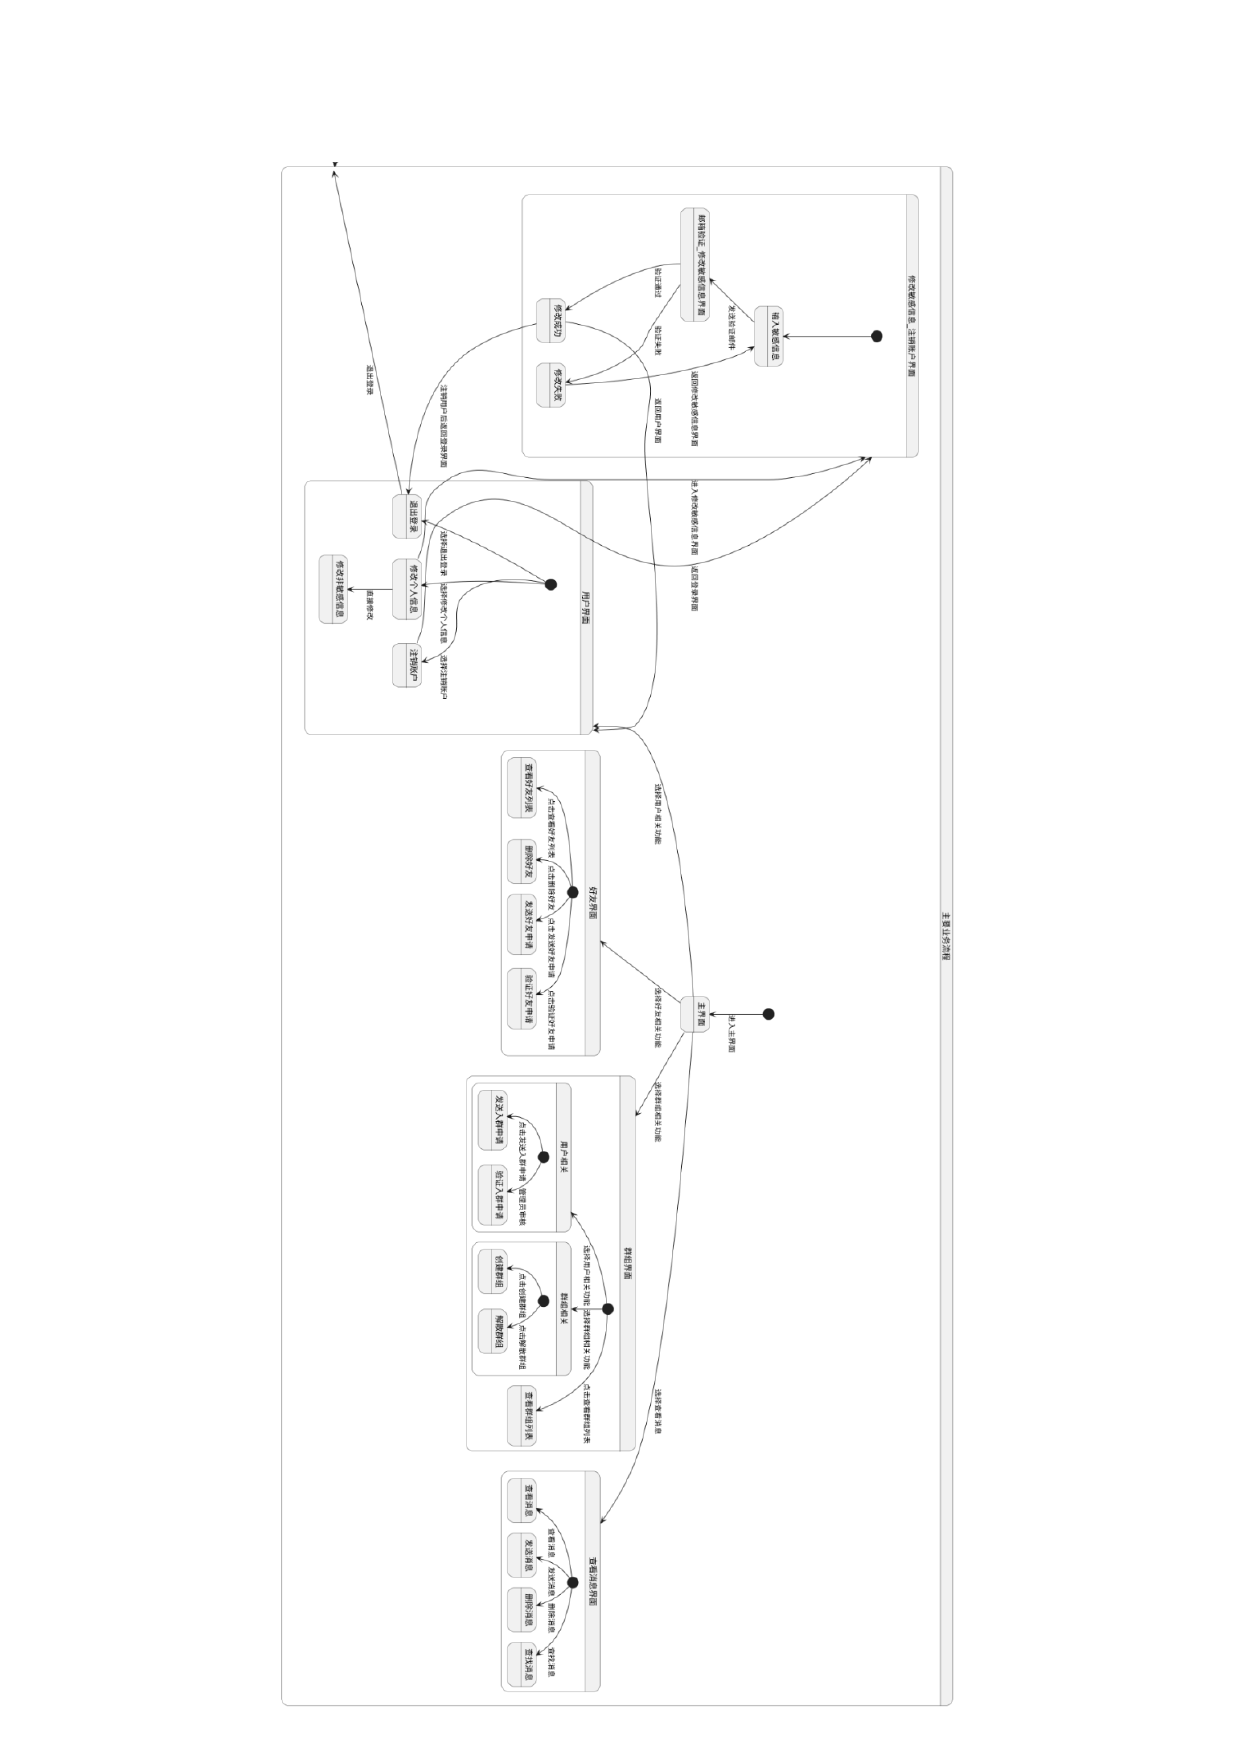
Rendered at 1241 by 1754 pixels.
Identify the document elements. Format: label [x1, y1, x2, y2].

picture [280, 162, 962, 1706]
